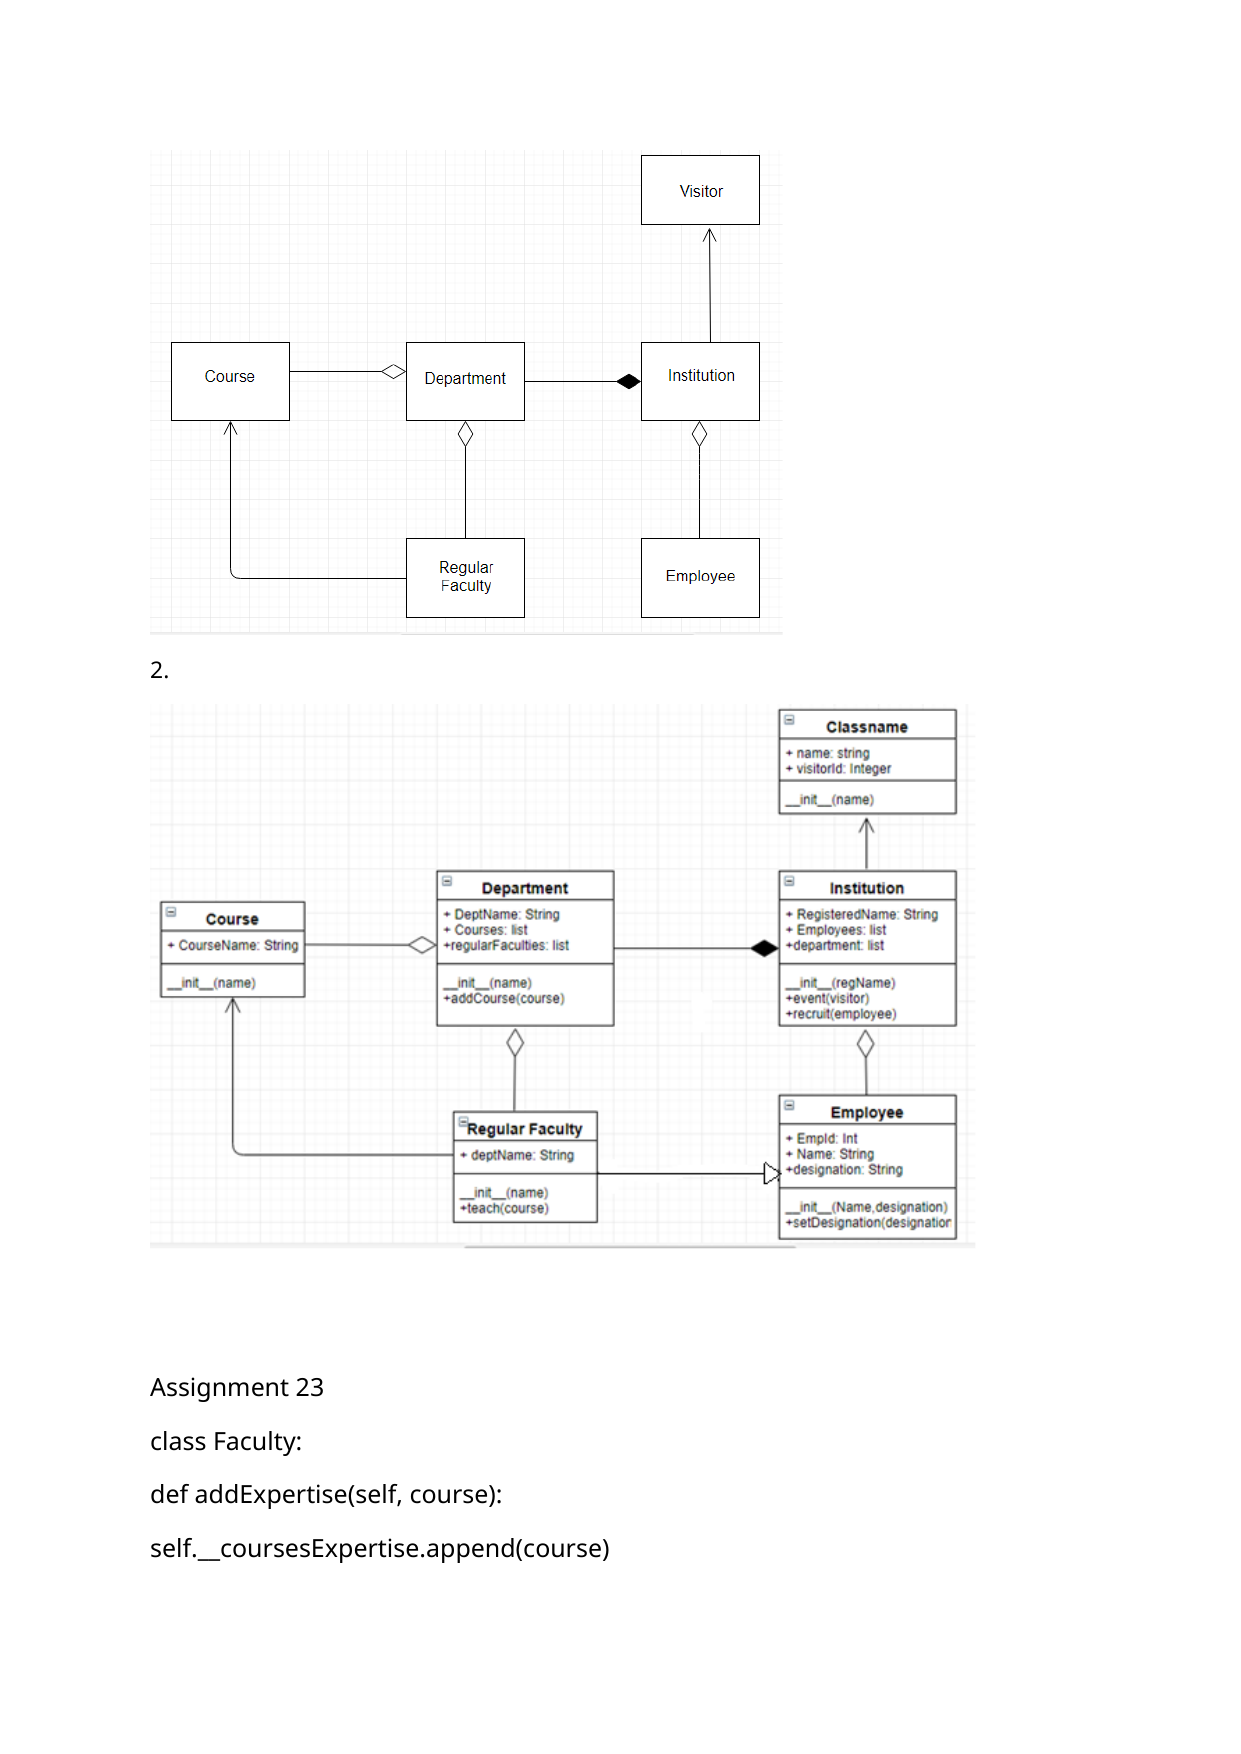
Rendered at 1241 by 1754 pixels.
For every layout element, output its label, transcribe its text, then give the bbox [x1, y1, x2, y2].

picture [150, 150, 783, 635]
text Assignment 23 [150, 1370, 1090, 1404]
picture [150, 704, 1090, 1286]
text self.__coursesExpertise.append(course) [150, 1530, 1090, 1564]
text def addExpertise(self, course): [150, 1477, 1090, 1511]
text 2. [150, 654, 1090, 685]
text class Faculty: [150, 1423, 1090, 1457]
